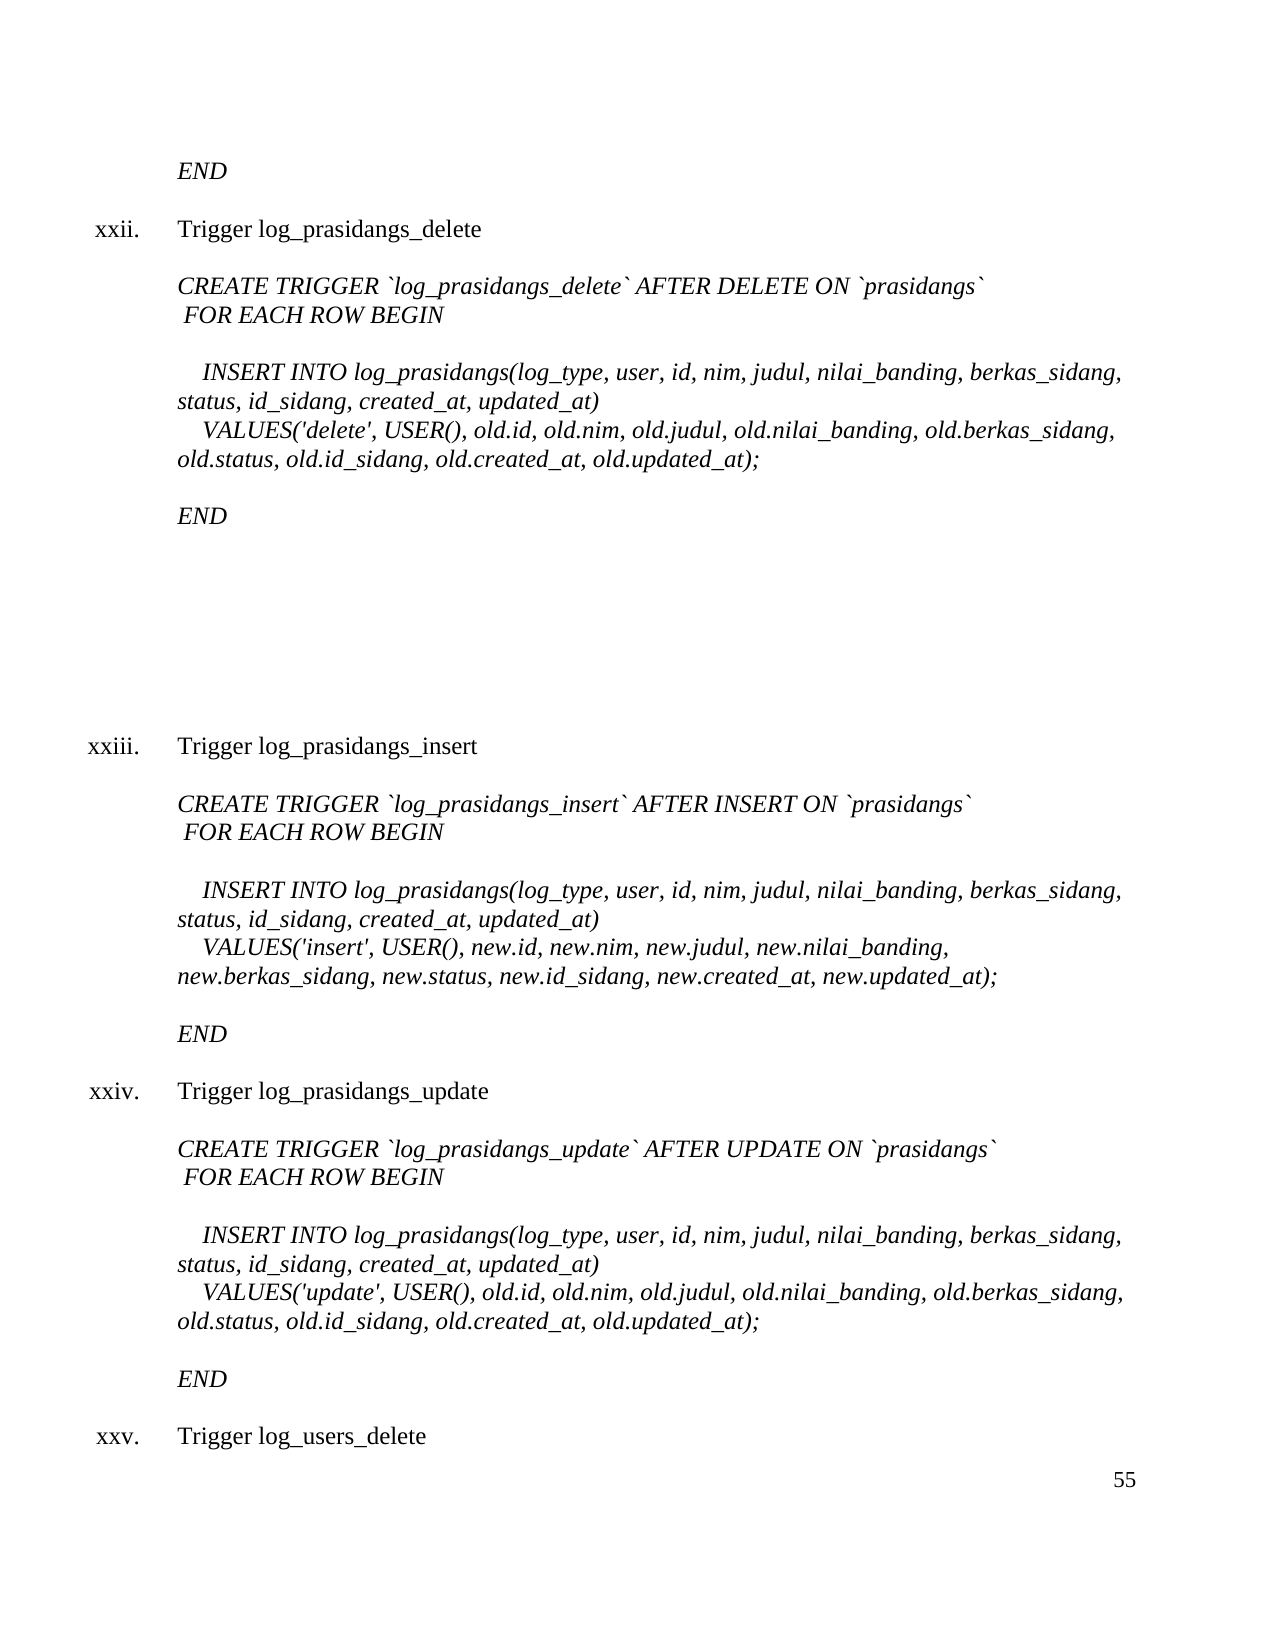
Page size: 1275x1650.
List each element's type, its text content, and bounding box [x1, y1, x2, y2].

list Trigger log_users_delete [139, 1421, 1136, 1450]
list CREATE TRIGGER `log_prasidangs_update` AFTER UPDATE ON `prasidangs` [177, 1134, 1136, 1162]
list CREATE TRIGGER `log_prasidangs_insert` AFTER INSERT ON `prasidangs` [177, 789, 1136, 817]
list Trigger log_prasidangs_update [139, 1076, 1136, 1105]
list VALUES('update', USER(), old.id, old.nim, old.judul, old.nilai_banding, old.berkas_sidang, old.status, old.id_sidang, old.created_at, old.updated_at); [177, 1277, 1136, 1335]
list END [177, 1364, 1136, 1392]
list FOR EACH ROW BEGIN [177, 300, 1136, 329]
list Trigger log_prasidangs_delete [139, 214, 1136, 242]
list VALUES('insert', USER(), new.id, new.nim, new.judul, new.nilai_banding, new.berkas_sidang, new.status, new.id_sidang, new.created_at, new.updated_at); [177, 932, 1136, 990]
list Trigger log_prasidangs_insert [139, 731, 1136, 760]
list END [177, 156, 1136, 185]
list INSERT INTO log_prasidangs(log_type, user, id, nim, judul, nilai_banding, berkas_sidang, status, id_sidang, created_at, updated_at) [177, 875, 1136, 932]
list INSERT INTO log_prasidangs(log_type, user, id, nim, judul, nilai_banding, berkas_sidang, status, id_sidang, created_at, updated_at) [177, 357, 1136, 415]
list END [177, 501, 1136, 530]
list VALUES('delete', USER(), old.id, old.nim, old.judul, old.nilai_banding, old.berkas_sidang, old.status, old.id_sidang, old.created_at, old.updated_at); [177, 415, 1136, 472]
list FOR EACH ROW BEGIN [177, 1162, 1136, 1191]
list FOR EACH ROW BEGIN [177, 817, 1136, 846]
list INSERT INTO log_prasidangs(log_type, user, id, nim, judul, nilai_banding, berkas_sidang, status, id_sidang, created_at, updated_at) [177, 1220, 1136, 1277]
list CREATE TRIGGER `log_prasidangs_delete` AFTER DELETE ON `prasidangs` [177, 271, 1136, 300]
list END [177, 1019, 1136, 1047]
